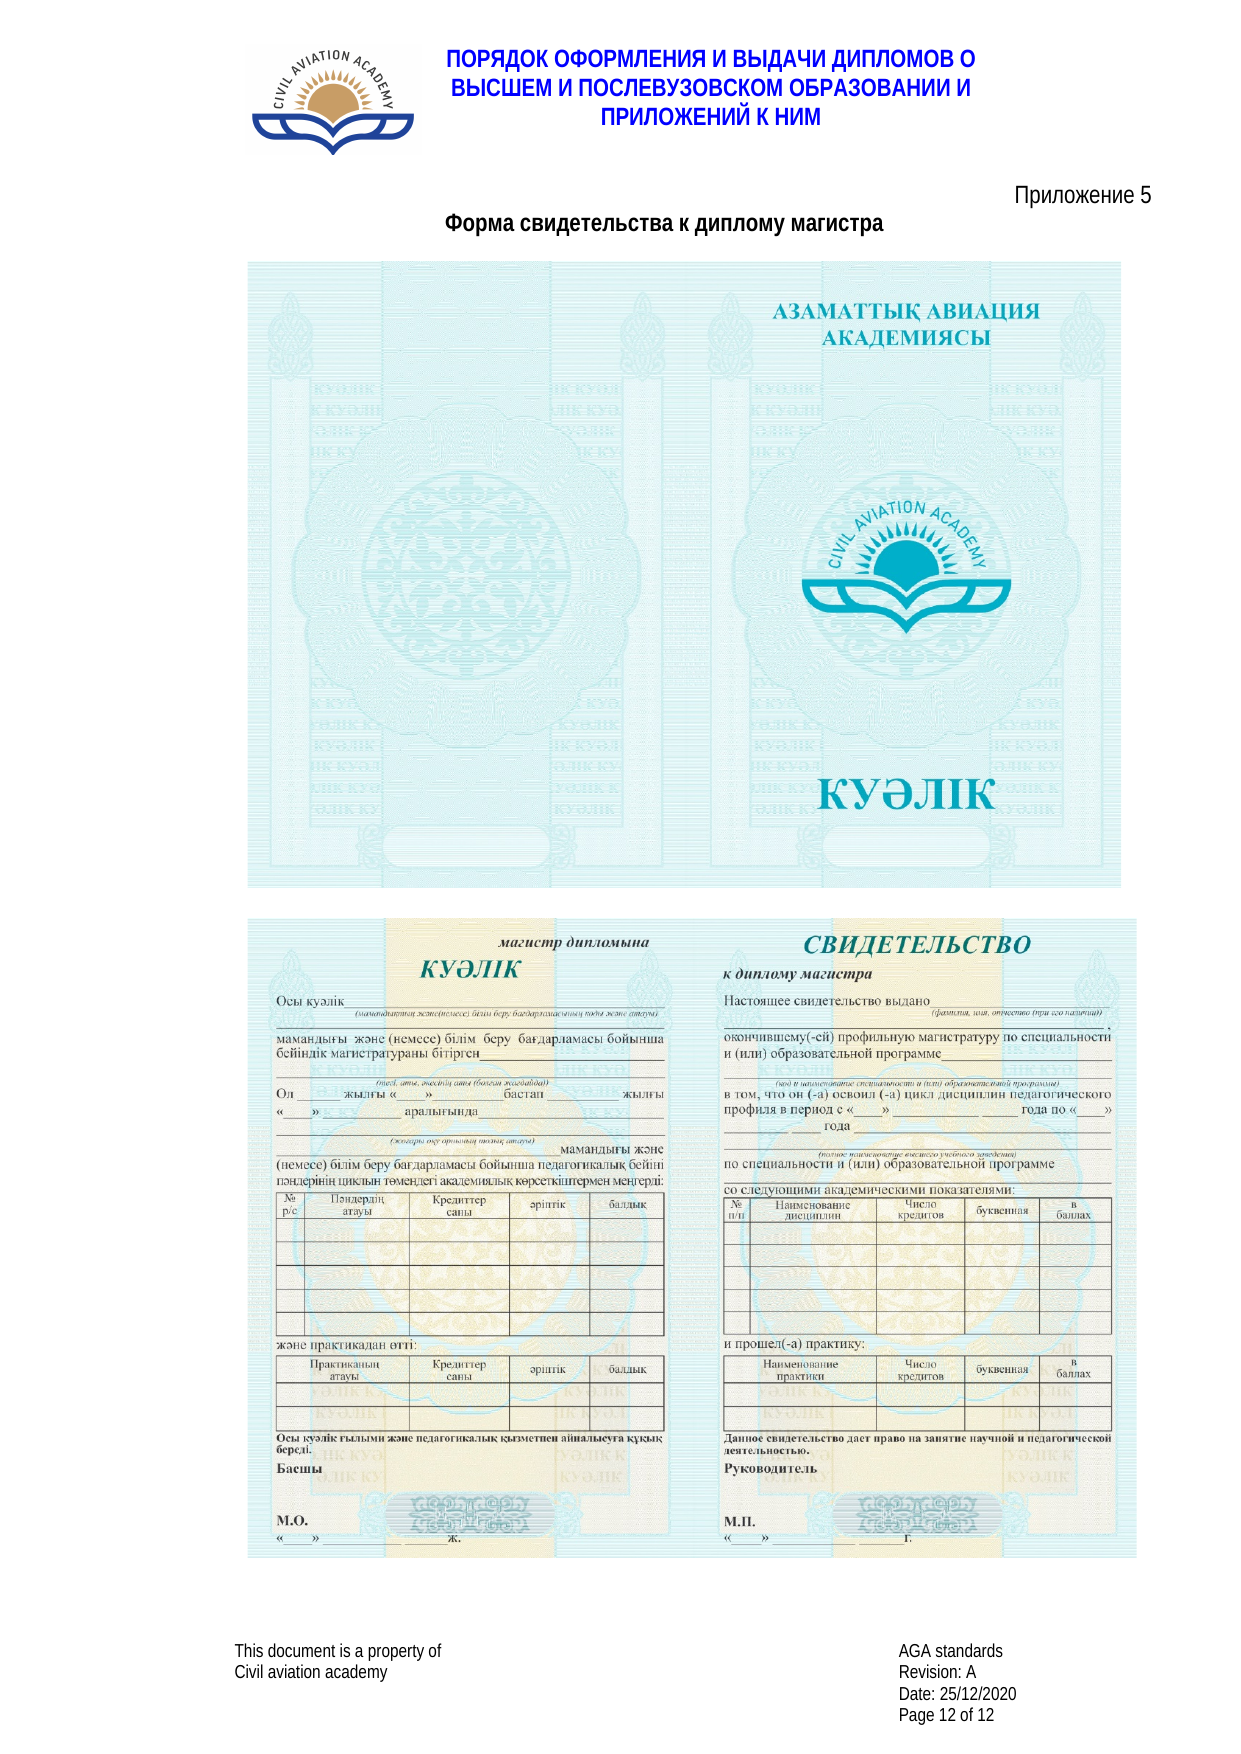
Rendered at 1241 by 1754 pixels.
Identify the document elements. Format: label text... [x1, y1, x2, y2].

picture [246, 261, 1121, 887]
picture [246, 918, 1136, 1556]
text Форма свидетельства к диплому магистра [177, 208, 1152, 237]
text Приложение 5 [177, 180, 1152, 208]
picture [244, 44, 422, 155]
